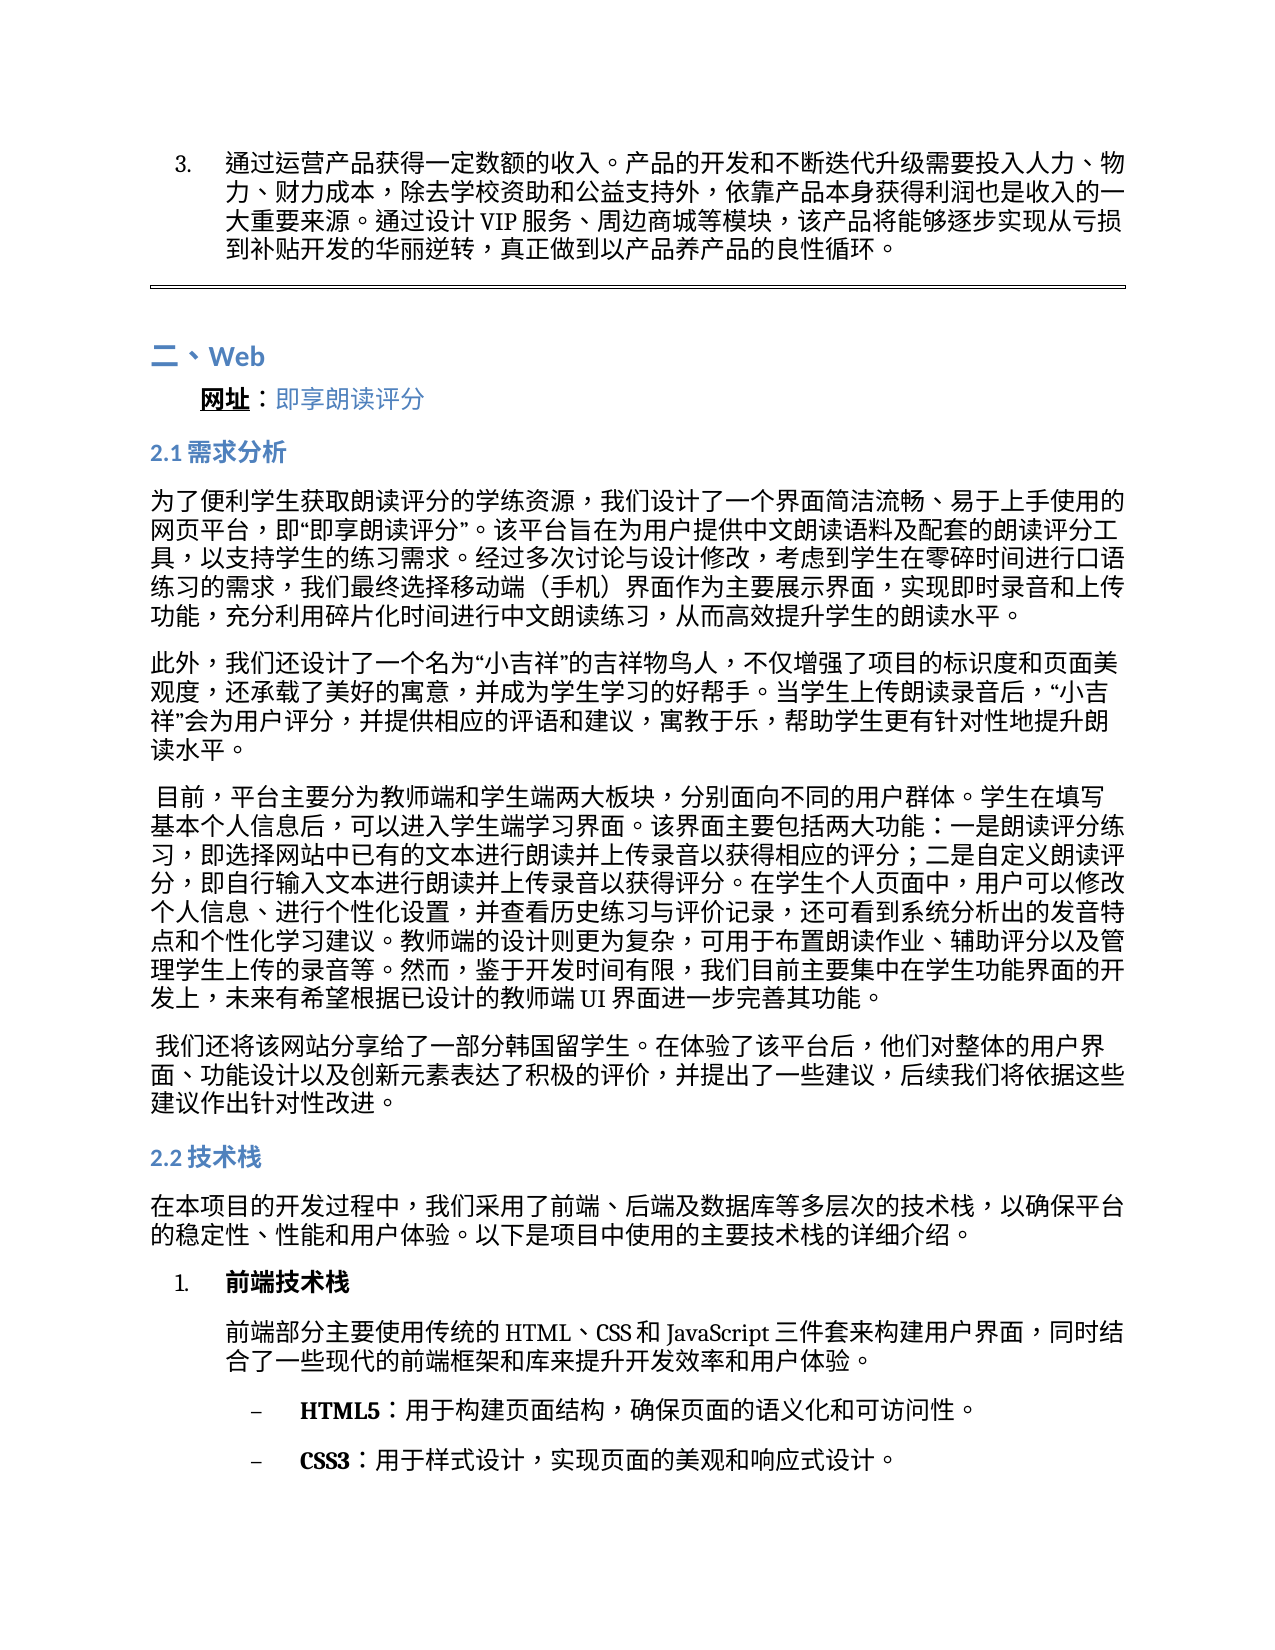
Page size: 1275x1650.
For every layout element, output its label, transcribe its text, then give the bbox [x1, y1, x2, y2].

text 目前，平台主要分为教师端和学生端两大板块，分别面向不同的用户群体。学生在填写基本个人信息后，可以进入学生端学习界面。该界面主要包括两大功能：一是朗读评分练习，即选择网站中已有的文本进行朗读并上传录音以获得相应的评分；二是自定义朗读评分，即自行输入文本进行朗读并上传录音以获得评分。在学生个人页面中，用户可以修改个人信息、进行个性化设置，并查看历史练习与评价记录，还可看到系统分析出的发音特点和个性化学习建议。教师端的设计则更为复杂，可用于布置朗读作业、辅助评分以及管理学生上传的录音等。然而，鉴于开发时间有限，我们目前主要集中在学生功能界面的开发上，未来有希望根据已设计的教师端UI界面进一步完善其功能。 [150, 784, 1125, 1014]
text 在本项目的开发过程中，我们采用了前端、后端及数据库等多层次的技术栈，以确保平台的稳定性、性能和用户体验。以下是项目中使用的主要技术栈的详细介绍。 [150, 1193, 1125, 1250]
text 为了便利学生获取朗读评分的学练资源，我们设计了一个界面简洁流畅、易于上手使用的网页平台，即“即享朗读评分”。该平台旨在为用户提供中文朗读语料及配套的朗读评分工具，以支持学生的练习需求。经过多次讨论与设计修改，考虑到学生在零碎时间进行口语练习的需求，我们最终选择移动端（手机）界面作为主要展示界面，实现即时录音和上传功能，充分利用碎片化时间进行中文朗读练习，从而高效提升学生的朗读水平。 [150, 488, 1125, 632]
list 通过运营产品获得一定数额的收入。产品的开发和不断迭代升级需要投入人力、物力、财力成本，除去学校资助和公益支持外，依靠产品本身获得利润也是收入的一大重要来源。通过设计VIP服务、周边商城等模块，该产品将能够逐步实现从亏损到补贴开发的华丽逆转，真正做到以产品养产品的良性循环。 [175, 150, 1125, 265]
subtitle 2.2 技术栈 [150, 1140, 1125, 1174]
list HTML5：用于构建页面结构，确保页面的语义化和可访问性。 [250, 1397, 1125, 1426]
subtitle 2.1 需求分析 [150, 435, 1125, 469]
text 网址：即享朗读评分 [200, 386, 1075, 414]
list 前端部分主要使用传统的HTML、CSS和JavaScript三件套来构建用户界面，同时结合了一些现代的前端框架和库来提升开发效率和用户体验。 [175, 1319, 1125, 1376]
subtitle 二、Web [150, 335, 1125, 375]
list 前端技术栈 [175, 1269, 1125, 1298]
text 我们还将该网站分享给了一部分韩国留学生。在体验了该平台后，他们对整体的用户界面、功能设计以及创新元素表达了积极的评价，并提出了一些建议，后续我们将依据这些建议作出针对性改进。 [150, 1033, 1125, 1119]
list CSS3：用于样式设计，实现页面的美观和响应式设计。 [250, 1447, 1125, 1475]
text 此外，我们还设计了一个名为“小吉祥”的吉祥物鸟人，不仅增强了项目的标识度和页面美观度，还承载了美好的寓意，并成为学生学习的好帮手。当学生上传朗读录音后，“小吉祥”会为用户评分，并提供相应的评语和建议，寓教于乐，帮助学生更有针对性地提升朗读水平。 [150, 650, 1125, 765]
